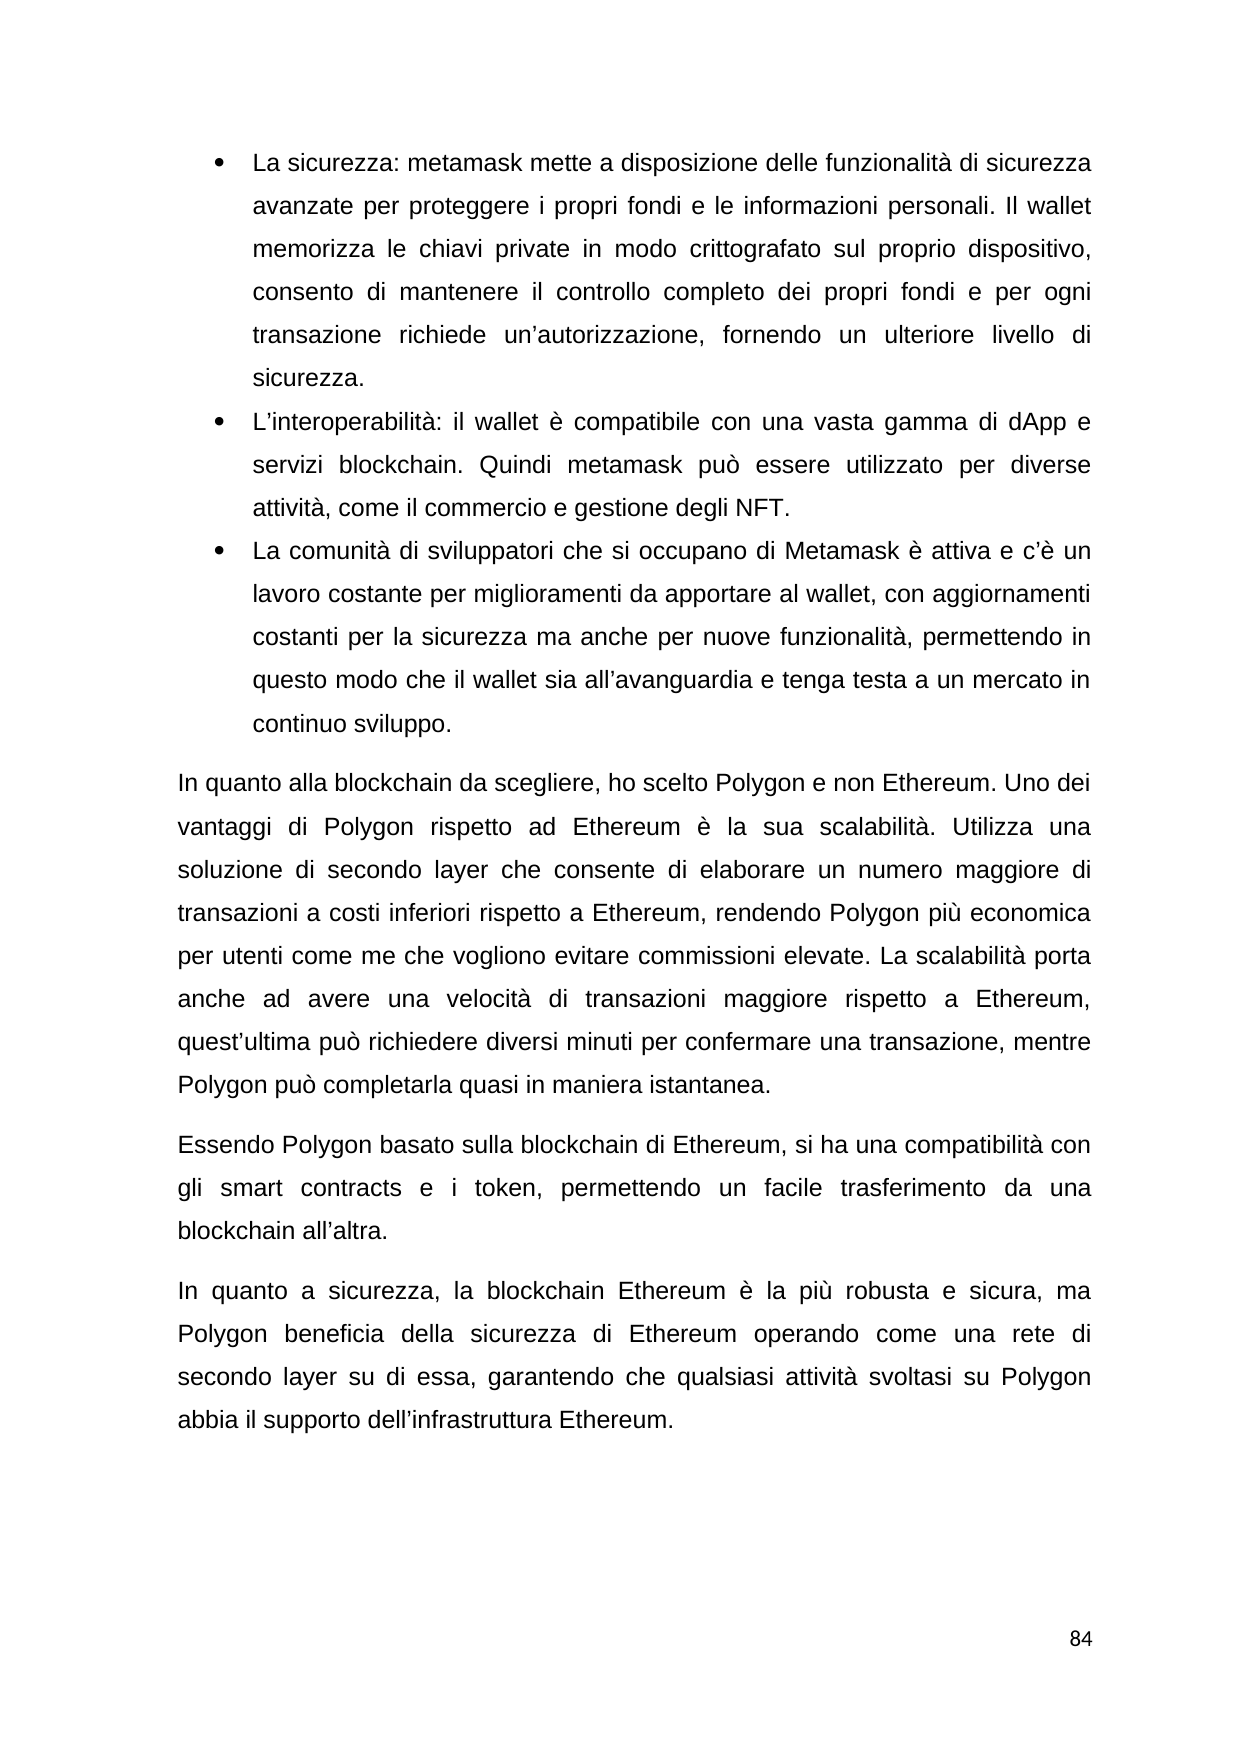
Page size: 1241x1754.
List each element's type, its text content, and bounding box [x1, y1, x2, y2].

list La comunità di sviluppatori che si occupano di Metamask è attiva e c’è un lavoro costante per miglioramenti da apportare al wallet, con aggiornamenti costanti per la sicurezza ma anche per nuove funzionalità, permettendo in questo modo che il wallet sia all’avanguardia e tenga testa a un mercato in continuo sviluppo. [215, 536, 1092, 737]
text In quanto a sicurezza, la blockchain Ethereum è la più robusta e sicura, ma Polygon beneficia della sicurezza di Ethereum operando come una rete di secondo layer su di essa, garantendo che qualsiasi attività svoltasi su Polygon abbia il supporto dell’infrastruttura Ethereum. [177, 1276, 1092, 1434]
list La sicurezza: metamask mette a disposizione delle funzionalità di sicurezza avanzate per proteggere i propri fondi e le informazioni personali. Il wallet memorizza le chiavi private in modo crittografato sul proprio dispositivo, consento di mantenere il controllo completo dei propri fondi e per ogni transazione richiede un’autorizzazione, fornendo un ulteriore livello di sicurezza. [215, 148, 1092, 392]
text In quanto alla blockchain da scegliere, ho scelto Polygon e non Ethereum. Uno dei vantaggi di Polygon rispetto ad Ethereum è la sua scalabilità. Utilizza una soluzione di secondo layer che consente di elaborare un numero maggiore di transazioni a costi inferiori rispetto a Ethereum, rendendo Polygon più economica per utenti come me che vogliono evitare commissioni elevate. La scalabilità porta anche ad avere una velocità di transazioni maggiore rispetto a Ethereum, quest’ultima può richiedere diversi minuti per confermare una transazione, mentre Polygon può completarla quasi in maniera istantanea. [177, 768, 1092, 1099]
list L’interoperabilità: il wallet è compatibile con una vasta gamma di dApp e servizi blockchain. Quindi metamask può essere utilizzato per diverse attività, come il commercio e gestione degli NFT. [215, 407, 1092, 522]
text Essendo Polygon basato sulla blockchain di Ethereum, si ha una compatibilità con gli smart contracts e i token, permettendo un facile trasferimento da una blockchain all’altra. [177, 1130, 1092, 1245]
